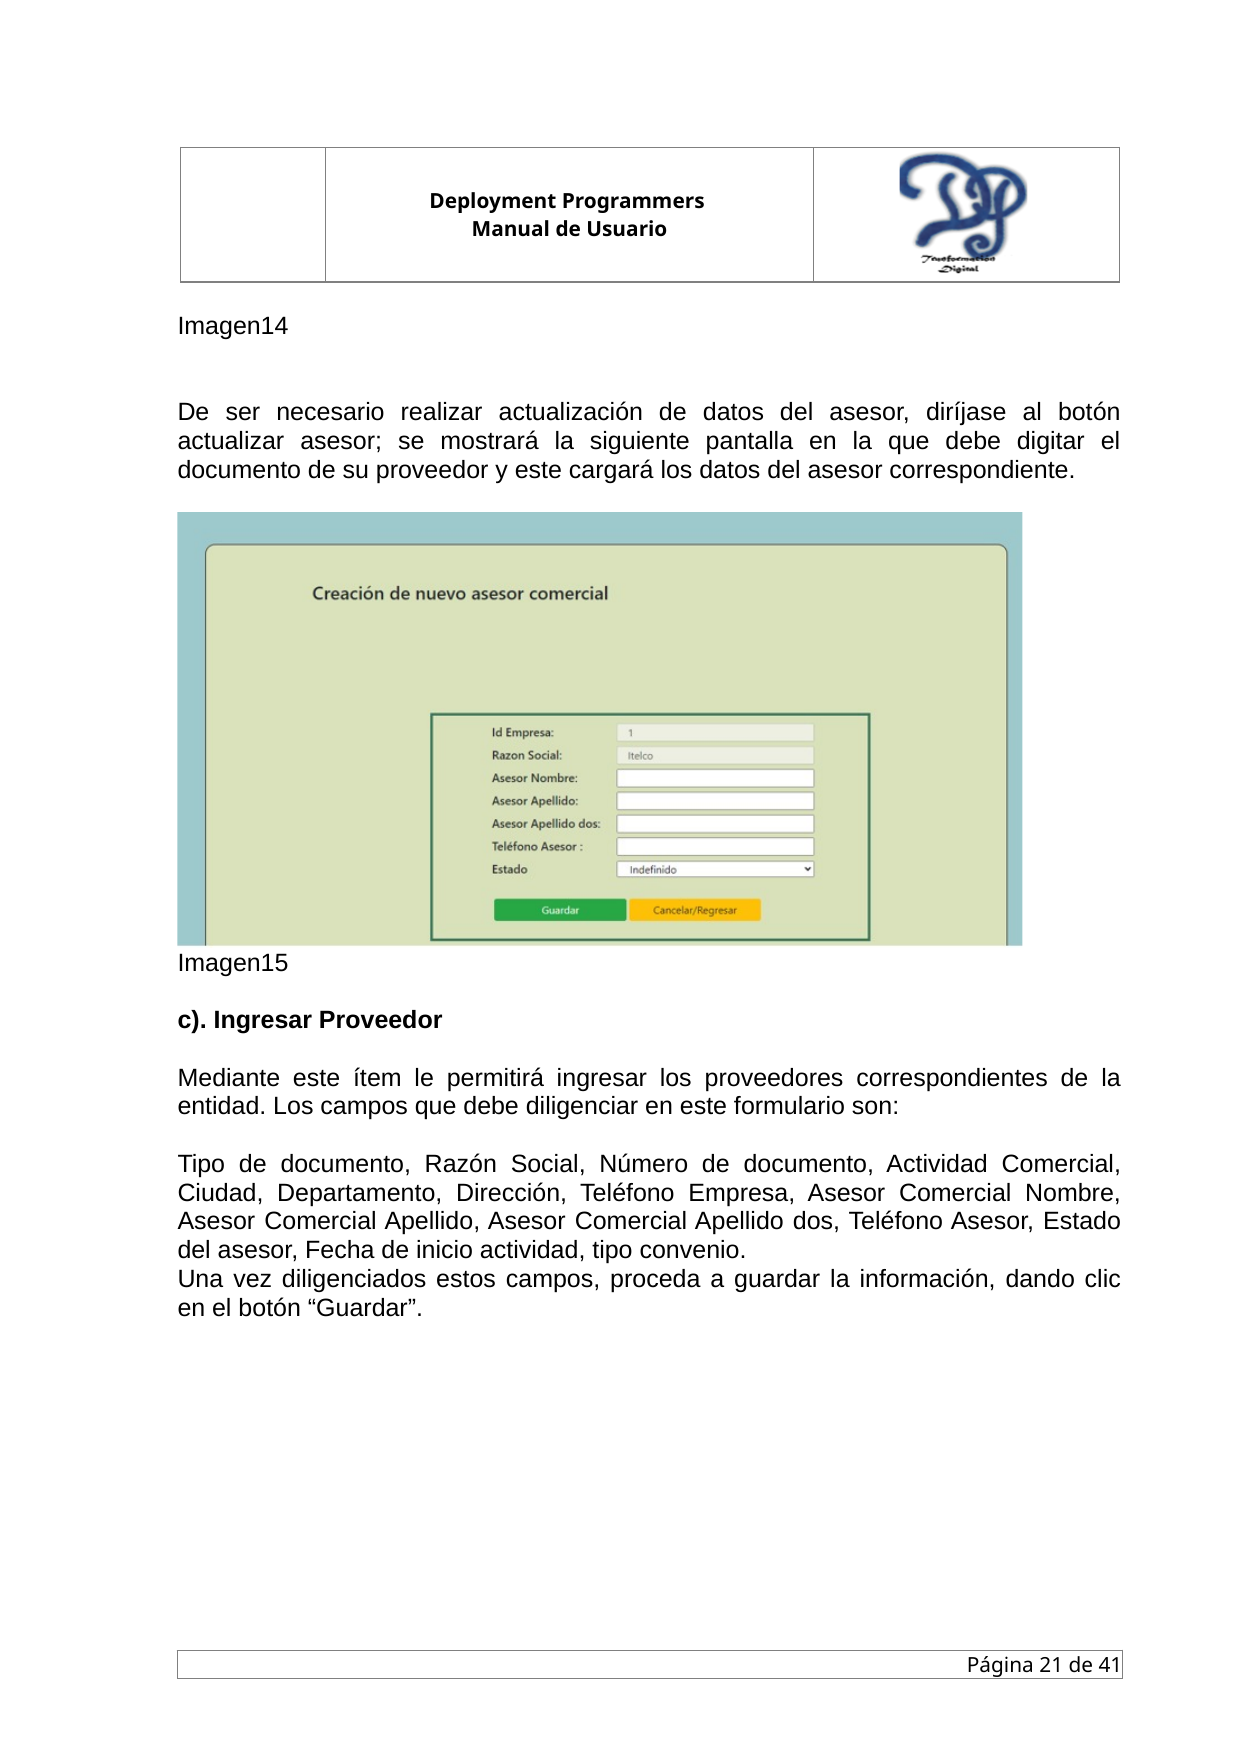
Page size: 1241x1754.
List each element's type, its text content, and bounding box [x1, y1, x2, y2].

text Una vez diligenciados estos campos, proceda a guardar la información, dando clic en el botón “Guardar”. [177, 1264, 1122, 1321]
text Imagen15 [177, 948, 1122, 976]
picture [899, 150, 1028, 279]
text De ser necesario realizar actualización de datos del asesor, diríjase al botón actualizar asesor; se mostrará la siguiente pantalla en la que debe digitar el documento de su proveedor y este cargará los datos del asesor correspondiente. [177, 397, 1122, 483]
text c). Ingresar Proveedor [177, 1005, 1122, 1034]
text Tipo de documento, Razón Social, Número de documento, Actividad Comercial, Ciudad, Departamento, Dirección, Teléfono Empresa, Asesor Comercial Nombre, Asesor Comercial Apellido, Asesor Comercial Apellido dos, Teléfono Asesor, Estado del asesor, Fecha de inicio actividad, tipo convenio. [177, 1149, 1122, 1264]
text Imagen14 [177, 311, 1122, 340]
picture [177, 512, 1023, 948]
text Mediante este ítem le permitirá ingresar los proveedores correspondientes de la entidad. Los campos que debe diligenciar en este formulario son: [177, 1063, 1122, 1120]
